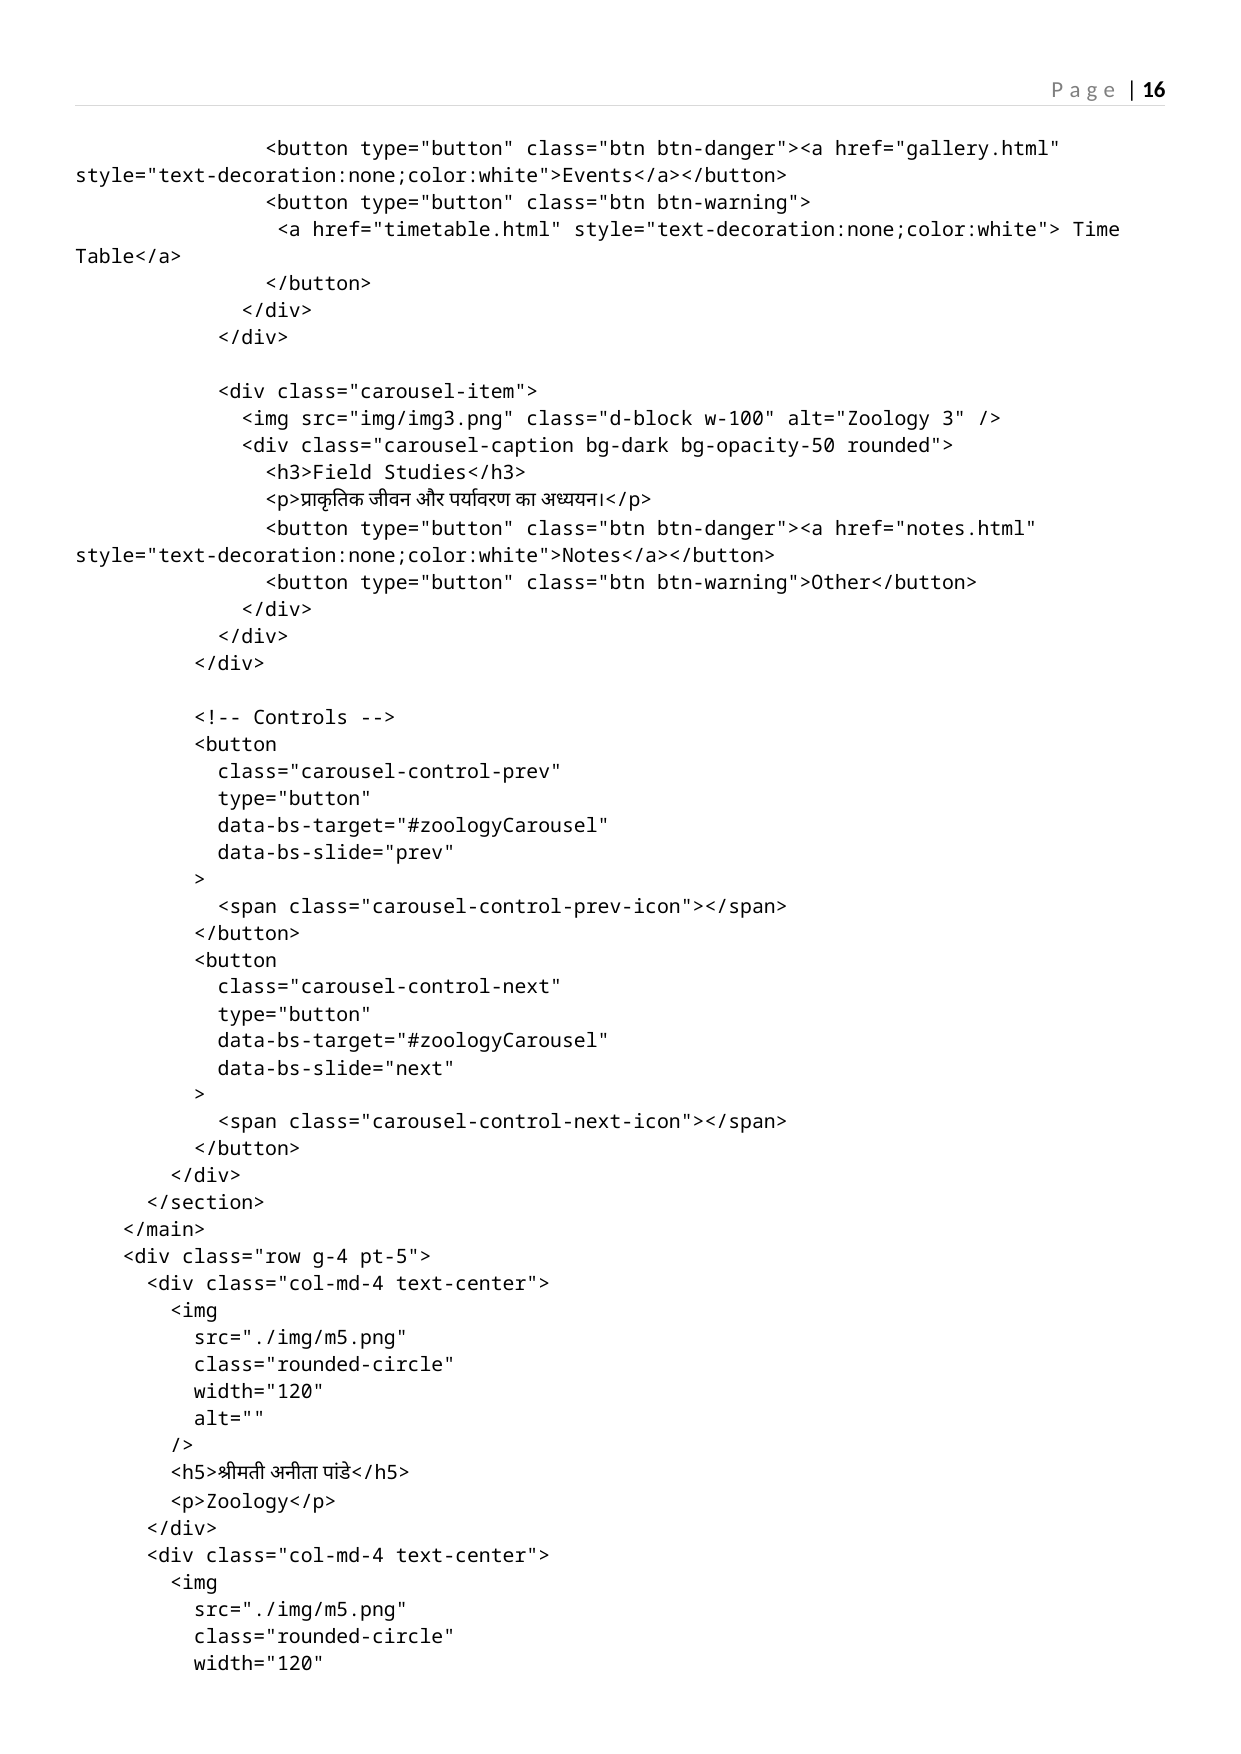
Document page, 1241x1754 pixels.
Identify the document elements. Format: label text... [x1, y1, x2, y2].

text <a href="timetable.html" style="text-decoration:none;color:white"> Time Table</a> [75, 215, 1165, 269]
text data-bs-slide="next" [75, 1054, 1165, 1081]
text <button type="button" class="btn btn-warning">Other</button> [75, 568, 1165, 595]
text > [75, 865, 1165, 892]
text width="120" [75, 1377, 1165, 1404]
text <img [75, 1297, 1165, 1323]
text </div> [75, 296, 1165, 323]
text </div> [75, 622, 1165, 649]
text class="rounded-circle" [75, 1623, 1165, 1649]
text </button> [75, 919, 1165, 946]
text width="120" [75, 1649, 1165, 1677]
text class="carousel-control-next" [75, 973, 1165, 1000]
text > [75, 1081, 1165, 1108]
text <div class="col-md-4 text-center"> [75, 1542, 1165, 1569]
text <button type="button" class="btn btn-danger"><a href="gallery.html" style="text-decoration:none;color:white">Events</a></button> [75, 134, 1165, 188]
text <div class="carousel-item"> [75, 377, 1165, 404]
text alt="" [75, 1404, 1165, 1431]
text </div> [75, 323, 1165, 350]
text data-bs-slide="prev" [75, 838, 1165, 865]
text </div> [75, 1162, 1165, 1189]
text <div class="carousel-caption bg-dark bg-opacity-50 rounded"> [75, 431, 1165, 458]
text </button> [75, 269, 1165, 296]
text class="carousel-control-prev" [75, 757, 1165, 784]
text <button type="button" class="btn btn-danger"><a href="notes.html" style="text-decoration:none;color:white">Notes</a></button> [75, 514, 1165, 568]
text <img [75, 1569, 1165, 1596]
text <h3>Field Studies</h3> [75, 458, 1165, 485]
text <button type="button" class="btn btn-warning"> [75, 188, 1165, 215]
text <!-- Controls --> [75, 703, 1165, 730]
text <h5>श्रीमती अनीता पांडे</h5> [75, 1458, 1165, 1488]
text <button [75, 946, 1165, 973]
text /> [75, 1431, 1165, 1458]
text data-bs-target="#zoologyCarousel" [75, 811, 1165, 838]
text class="rounded-circle" [75, 1351, 1165, 1377]
text </div> [75, 1515, 1165, 1542]
text <img src="img/img3.png" class="d-block w-100" alt="Zoology 3" /> [75, 404, 1165, 431]
text <span class="carousel-control-prev-icon"></span> [75, 892, 1165, 919]
text <p>Zoology</p> [75, 1488, 1165, 1515]
text </div> [75, 595, 1165, 622]
text </section> [75, 1189, 1165, 1216]
text <p>प्राकृतिक जीवन और पर्यावरण का अध्ययन।</p> [75, 485, 1165, 514]
text <div class="col-md-4 text-center"> [75, 1269, 1165, 1297]
text </div> [75, 649, 1165, 676]
text </main> [75, 1216, 1165, 1243]
text src="./img/m5.png" [75, 1596, 1165, 1623]
text <span class="carousel-control-next-icon"></span> [75, 1108, 1165, 1135]
text src="./img/m5.png" [75, 1323, 1165, 1351]
text type="button" [75, 784, 1165, 811]
text <div class="row g-4 pt-5"> [75, 1243, 1165, 1269]
text <button [75, 730, 1165, 757]
text data-bs-target="#zoologyCarousel" [75, 1027, 1165, 1054]
text </button> [75, 1135, 1165, 1162]
text type="button" [75, 1000, 1165, 1027]
